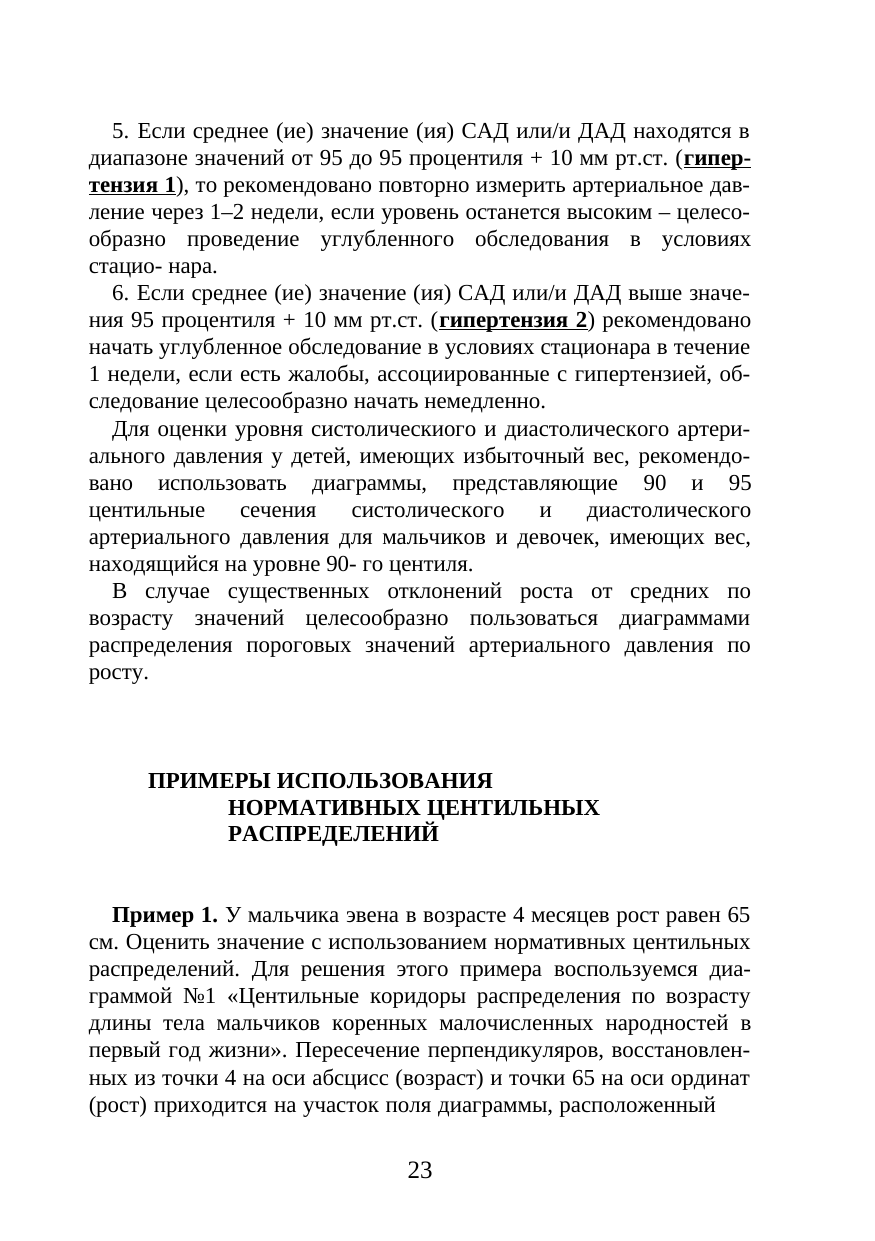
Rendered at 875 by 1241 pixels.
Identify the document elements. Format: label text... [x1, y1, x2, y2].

text Для оценки уровня систолическиого и диастолического артери- ального давления у детей, имеющих избыточный вес, рекомендо- вано использовать диаграммы, представляющие 90 и 95 центильные сечения систолического и диастолического артериального давления для мальчиков и девочек, имеющих вес, находящийся на уровне 90- го центиля. [88, 415, 752, 576]
text Пример 1. У мальчика эвена в возрасте 4 месяцев рост равен 65 см. Оценить значение с использованием нормативных центильных распределений. Для решения этого примера воспользуемся диа- граммой №1 «Центильные коридоры распределения по возрасту длины тела мальчиков коренных малочисленных народностей в первый год жизни». Пересечение перпендикуляров, восстановлен- ных из точки 4 на оси абсцисс (возраст) и точки 65 на оси ординат (рост) приходится на участок поля диаграммы, расположенный [88, 901, 751, 1117]
list Если среднее (ие) значение (ия) САД или/и ДАД выше значе- ния 95 процентиля + 10 мм рт.ст. (гипертензия 2) рекомендовано начать углубленное обследование в условиях стационара в течение 1 недели, если есть жалобы, ассоциированные с гипертензией, об- следование целесообразно начать немедленно. [88, 279, 751, 414]
subtitle ПРИМЕРЫ ИСПОЛЬЗОВАНИЯ НОРМАТИВНЫХ ЦЕНТИЛЬНЫХ РАСПРЕДЕЛЕНИЙ [148, 767, 691, 847]
list Если среднее (ие) значение (ия) САД или/и ДАД находятся в диапазоне значений от 95 до 95 процентиля + 10 мм рт.ст. (гипер- тензия 1), то рекомендовано повторно измерить артериальное дав- ление через 1–2 недели, если уровень останется высоким – целесо- образно проведение углубленного обследования в условиях стацио- нара. [88, 117, 751, 278]
subtitle 23 [131, 1155, 709, 1184]
text В случае существенных отклонений роста от средних по возрасту значений целесообразно пользоваться диаграммами распределения пороговых значений артериального давления по росту. [88, 577, 751, 685]
